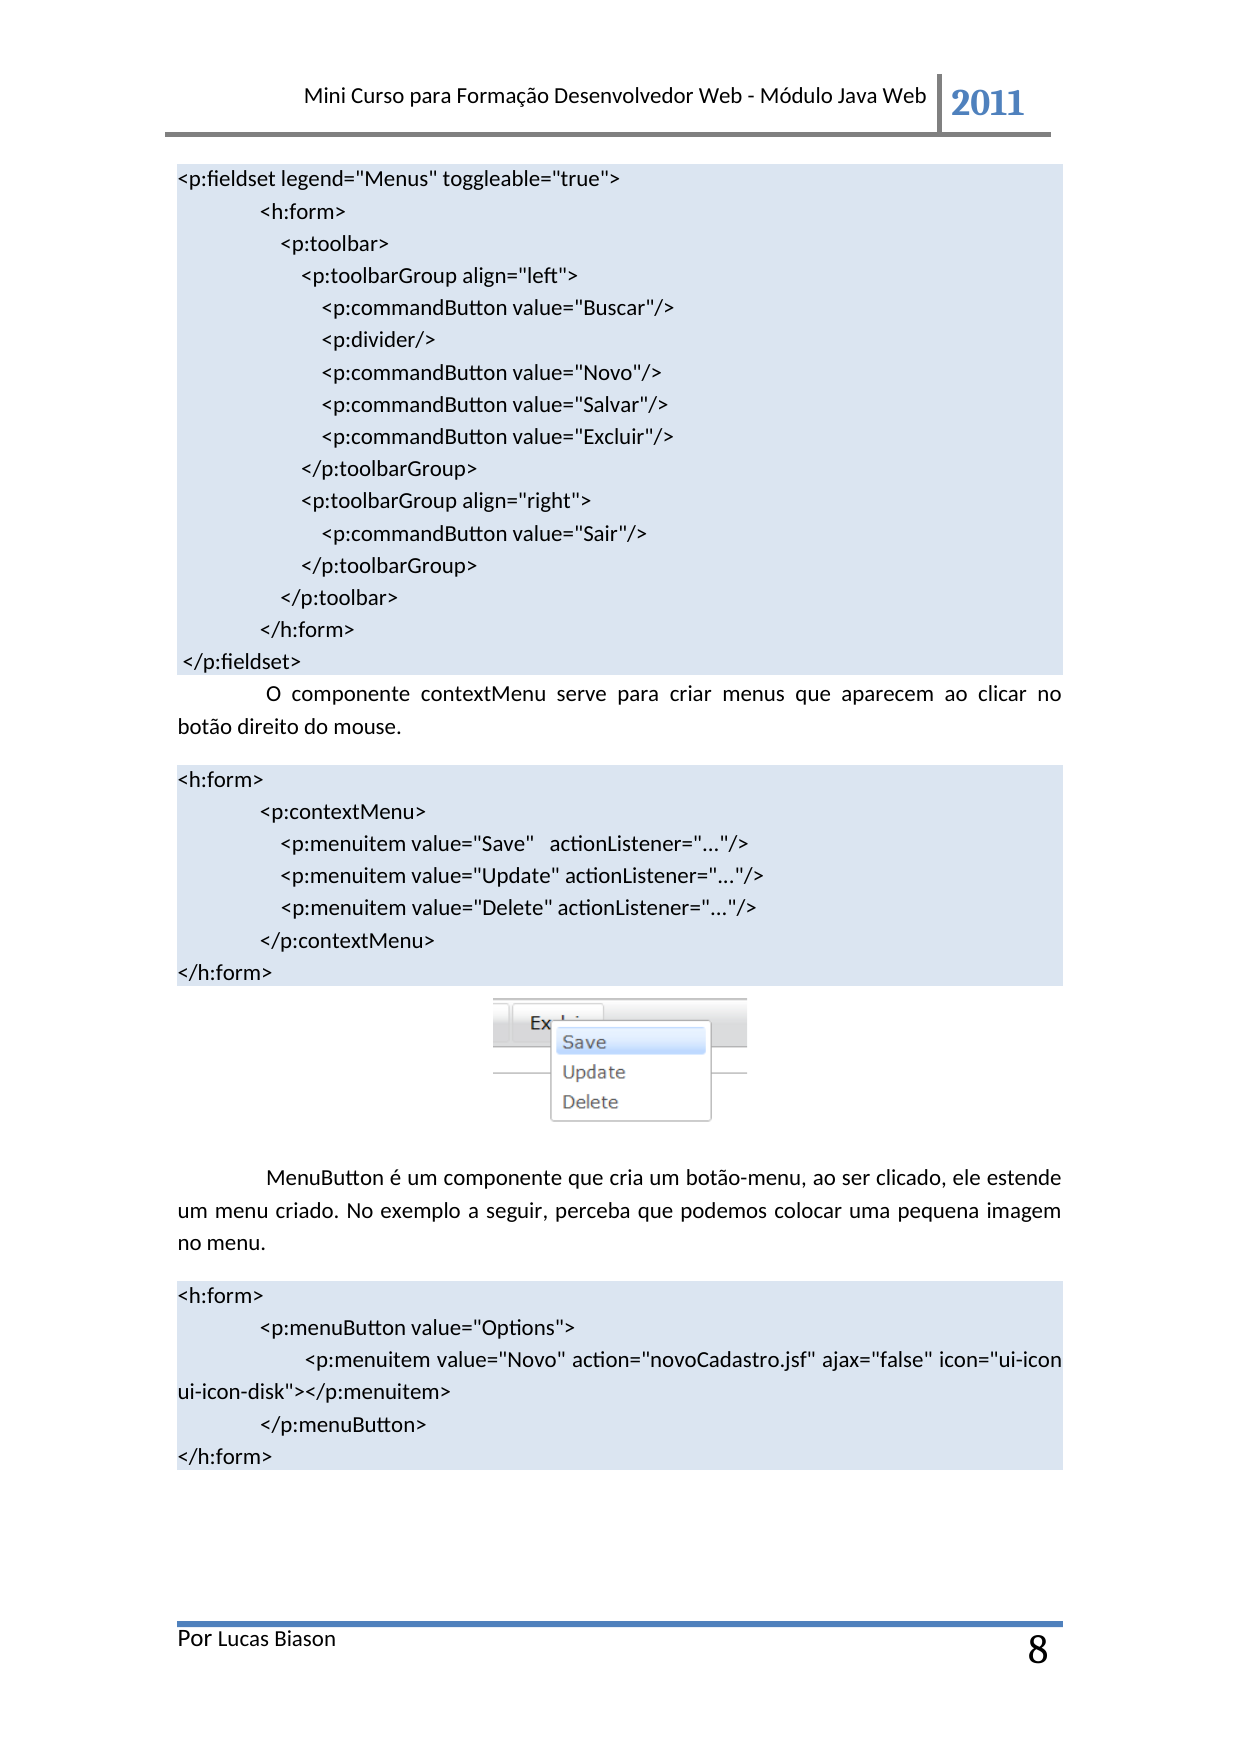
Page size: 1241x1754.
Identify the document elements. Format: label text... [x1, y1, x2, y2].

text <p:fieldset legend="Menus" toggleable="true"> [177, 164, 1063, 193]
text O componente contextMenu serve para criar menus que aparecem ao clicar no botão direito do mouse. [177, 679, 1063, 740]
text <p:contextMenu> [177, 797, 1063, 825]
text <p:menuitem value="Novo" action="novoCadastro.jsf" ajax="false" icon="ui-icon ui-icon-disk"></p:menuitem> [177, 1345, 1063, 1406]
text <p:toolbarGroup align="left"> [177, 261, 1063, 289]
text </p:toolbarGroup> [177, 551, 1063, 579]
text </h:form> [177, 615, 1063, 643]
text </p:fieldset> [177, 647, 1063, 675]
text <p:commandButton value="Salvar"/> [177, 390, 1063, 418]
text <p:menuitem value="Delete" actionListener="..."/> [177, 893, 1063, 922]
text <p:commandButton value="Novo"/> [177, 358, 1063, 386]
text <p:commandButton value="Excluir"/> [177, 422, 1063, 450]
picture [493, 990, 748, 1139]
text <p:commandButton value="Sair"/> [177, 519, 1063, 547]
text <h:form> [177, 197, 1063, 225]
text <p:commandButton value="Buscar"/> [177, 293, 1063, 321]
text <p:toolbar> [177, 229, 1063, 257]
text </p:toolbar> [177, 583, 1063, 611]
text </p:toolbarGroup> [177, 454, 1063, 482]
text <p:divider/> [177, 326, 1063, 353]
text </p:contextMenu> [177, 926, 1063, 954]
text <p:menuButton value="Options"> [177, 1313, 1063, 1341]
text <p:menuitem value="Save" actionListener="..."/> [177, 829, 1063, 857]
text <p:menuitem value="Update" actionListener="..."/> [177, 861, 1063, 889]
text <p:toolbarGroup align="right"> [177, 486, 1063, 514]
text </p:menuButton> [177, 1410, 1063, 1438]
text <h:form> [177, 1281, 1063, 1309]
text MenuButton é um componente que cria um botão-menu, ao ser clicado, ele estende um menu criado. No exemplo a seguir, perceba que podemos colocar uma pequena imagem no menu. [177, 1163, 1063, 1256]
text </h:form> [177, 1442, 1063, 1470]
text <h:form> [177, 765, 1063, 793]
text </h:form> [177, 958, 1063, 986]
